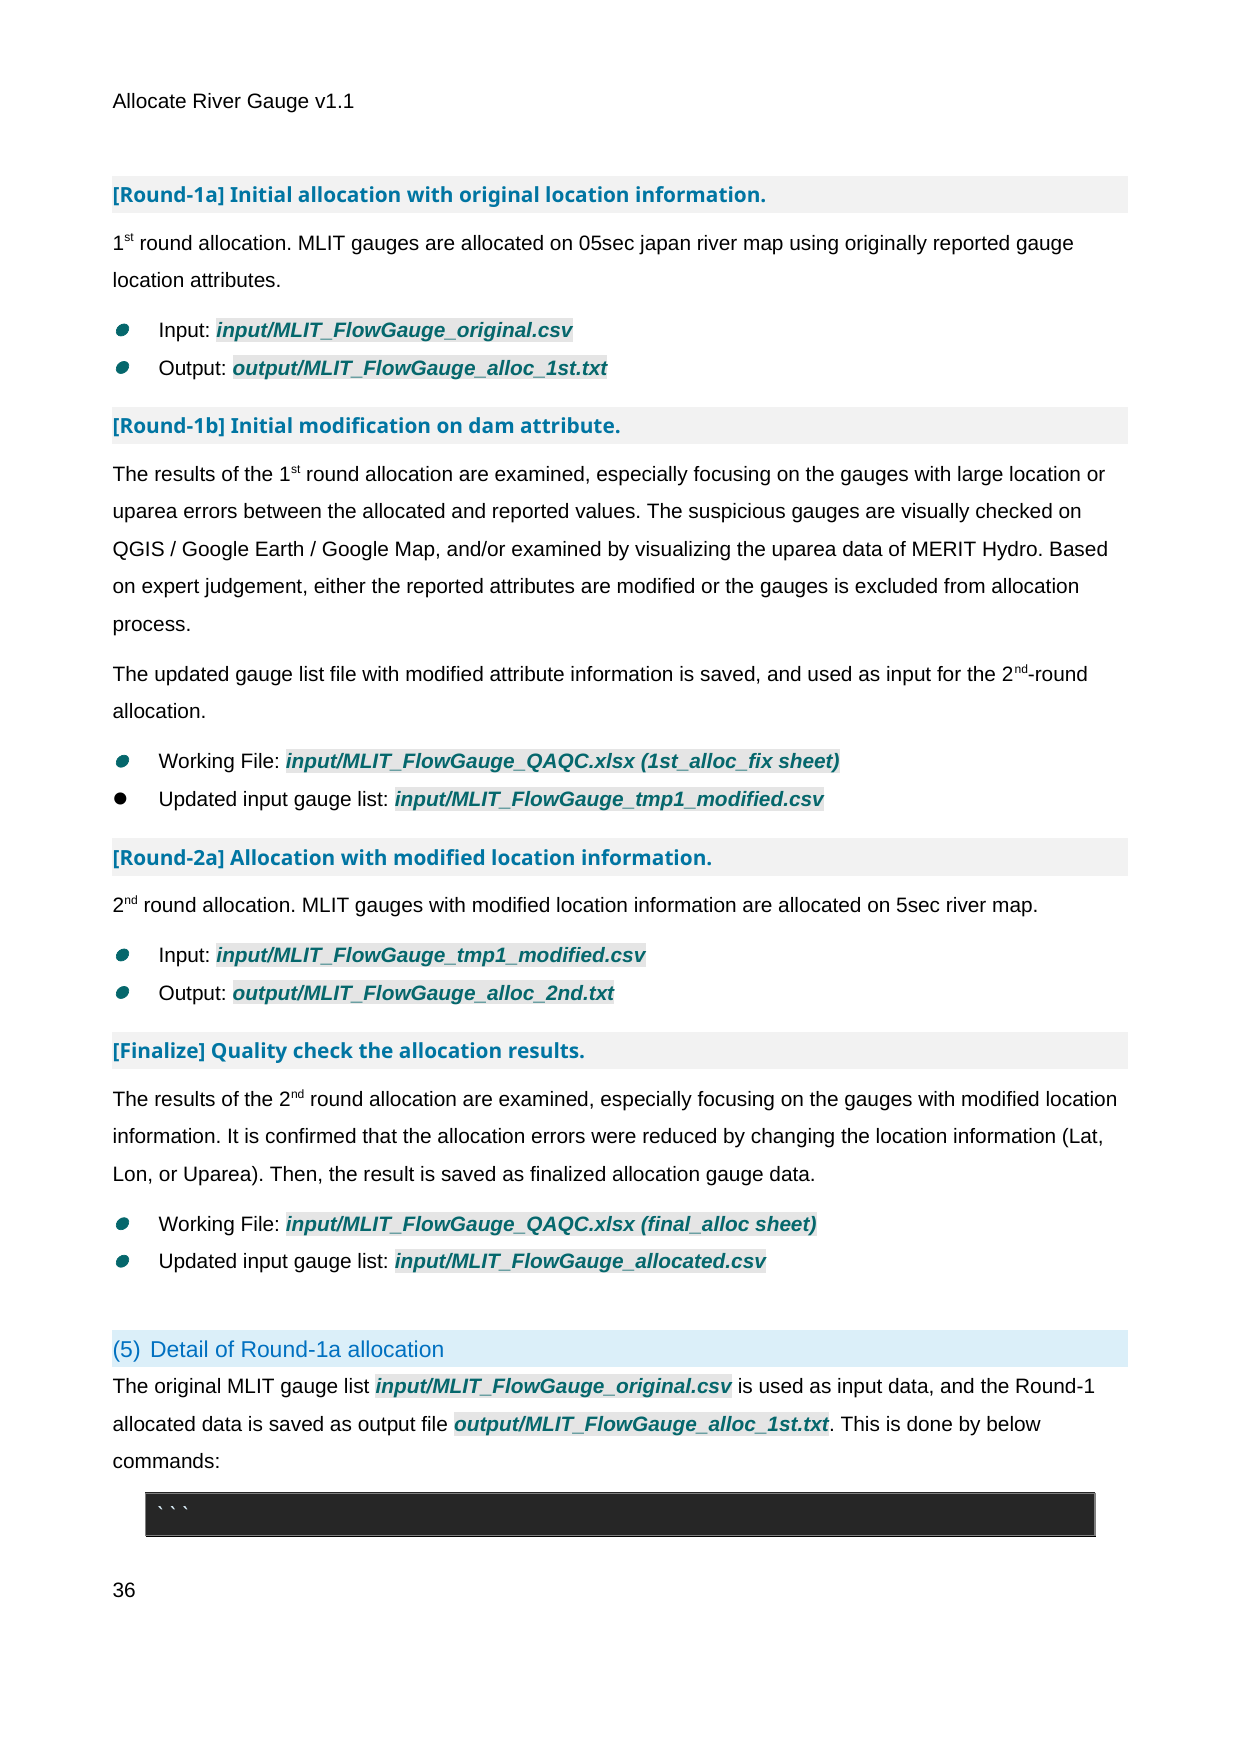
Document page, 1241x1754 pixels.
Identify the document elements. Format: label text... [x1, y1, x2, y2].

list Working File: input/MLIT_FlowGauge_QAQC.xlsx (1st_alloc_fix sheet) [112, 742, 1128, 780]
text ``` [146, 1494, 1094, 1535]
subtitle Detail of Round-1a allocation [112, 1330, 1128, 1367]
text The results of the 2nd round allocation are examined, especially focusing on the gauges with modified location information. It is confirmed that the allocation errors were reduced by changing the location information (Lat, Lon, or Uparea). Then, the result is saved as finalized allocation gauge data. [112, 1080, 1128, 1192]
list Input: input/MLIT_FlowGauge_tmp1_modified.csv [112, 936, 1128, 974]
list Output: output/MLIT_FlowGauge_alloc_2nd.txt [112, 974, 1128, 1011]
list Updated input gauge list: input/MLIT_FlowGauge_tmp1_modified.csv [112, 780, 1128, 817]
text The original MLIT gauge list input/MLIT_FlowGauge_original.csv is used as input data, and the Round-1 allocated data is saved as output file output/MLIT_FlowGauge_alloc_1st.txt. This is done by below commands: [112, 1367, 1128, 1480]
text The updated gauge list file with modified attribute information is saved, and used as input for the 2nd-round allocation. [112, 655, 1128, 730]
text The results of the 1st round allocation are examined, especially focusing on the gauges with large location or uparea errors between the allocated and reported values. The suspicious gauges are visually checked on QGIS / Google Earth / Google Map, and/or examined by visualizing the uparea data of MERIT Hydro. Based on expert judgement, either the reported attributes are modified or the gauges is excluded from allocation process. [112, 455, 1128, 642]
text 2nd round allocation. MLIT gauges with modified location information are allocated on 5sec river map. [112, 886, 1128, 924]
list Working File: input/MLIT_FlowGauge_QAQC.xlsx (final_alloc sheet) [112, 1205, 1128, 1242]
list Updated input gauge list: input/MLIT_FlowGauge_allocated.csv [112, 1242, 1128, 1280]
text 1st round allocation. MLIT gauges are allocated on 05sec japan river map using originally reported gauge location attributes. [112, 224, 1128, 299]
subtitle [Round-1a] Initial allocation with original location information. [112, 176, 1128, 213]
list Input: input/MLIT_FlowGauge_original.csv [112, 311, 1128, 349]
subtitle [Finalize] Quality check the allocation results. [112, 1032, 1128, 1069]
subtitle [Round-1b] Initial modification on dam attribute. [112, 407, 1128, 444]
list Output: output/MLIT_FlowGauge_alloc_1st.txt [112, 349, 1128, 386]
subtitle [Round-2a] Allocation with modified location information. [112, 838, 1128, 876]
